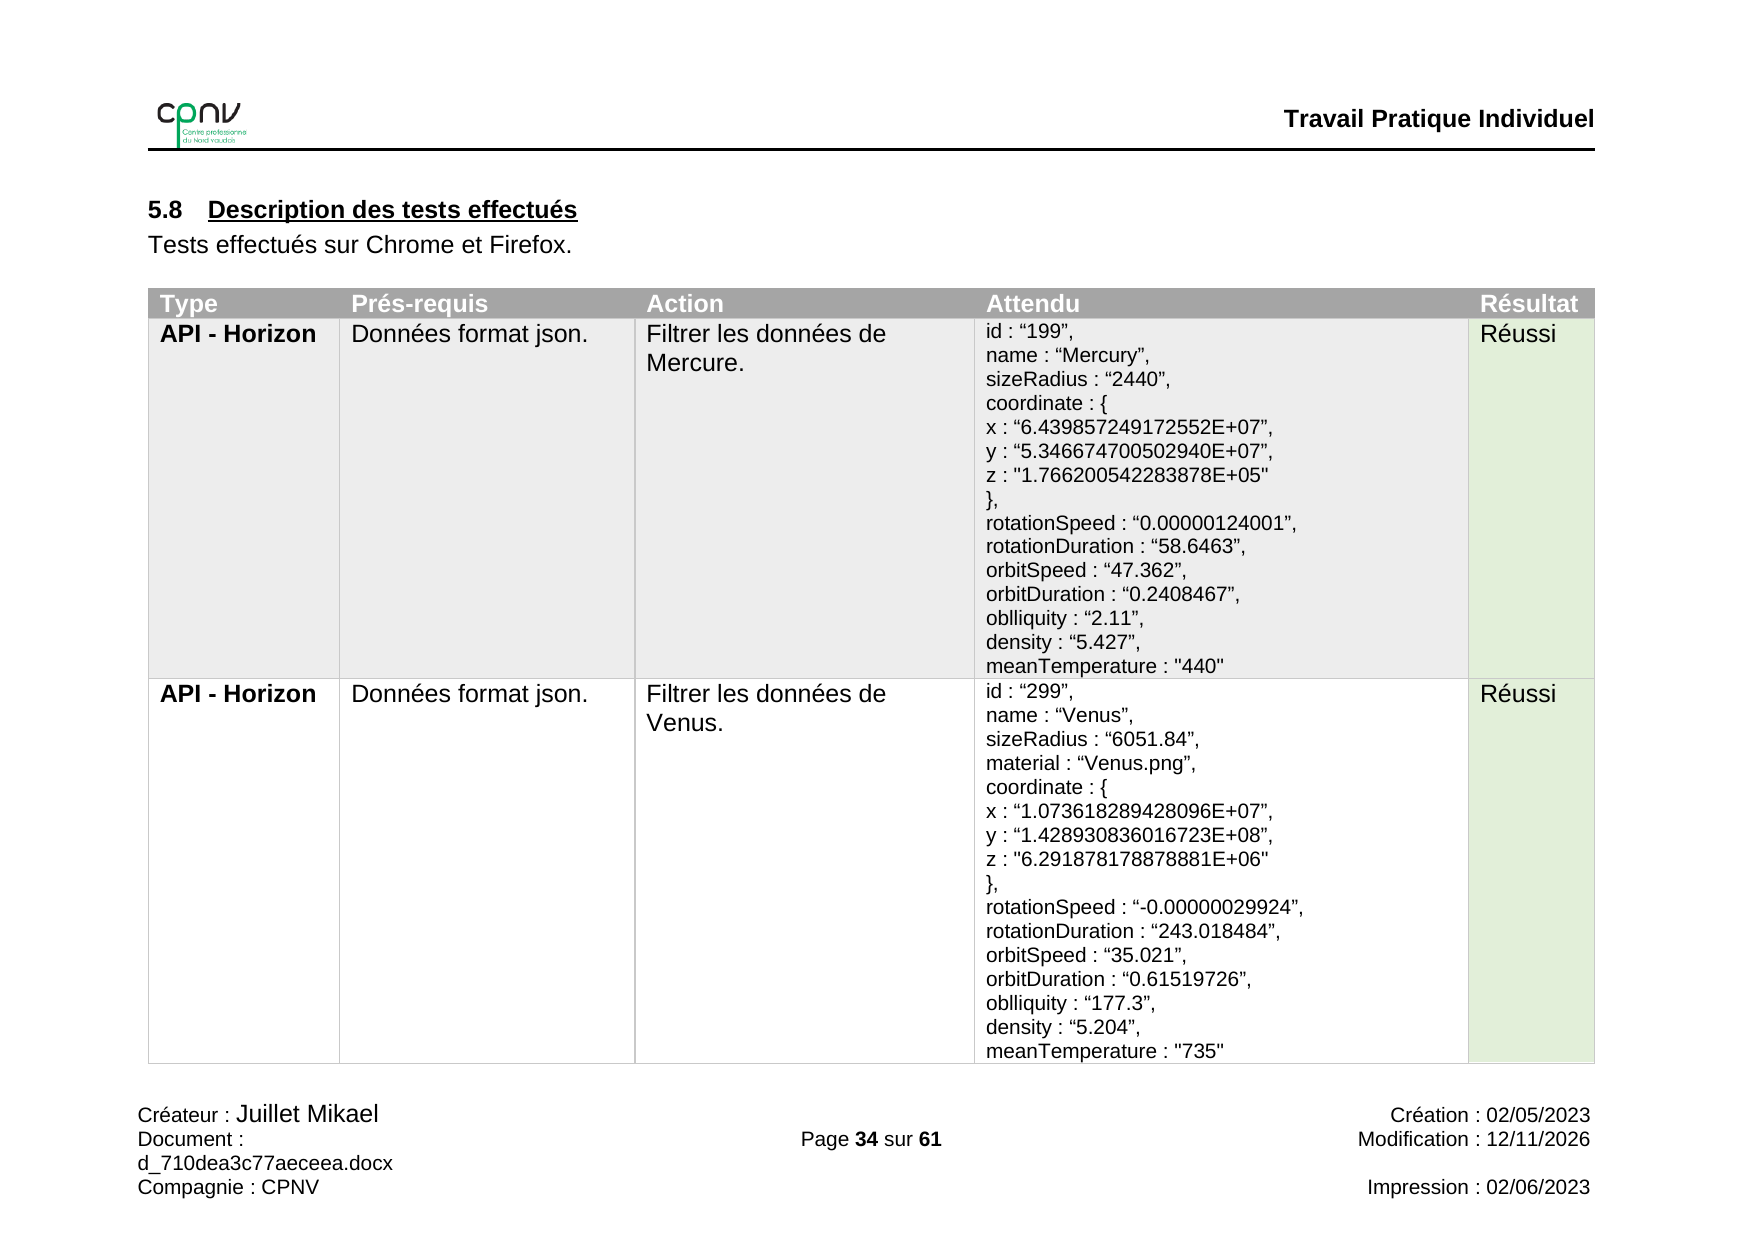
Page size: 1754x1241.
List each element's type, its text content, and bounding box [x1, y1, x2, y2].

table_cell Réussi [1469, 679, 1594, 1062]
table_cell Données format json. [340, 679, 634, 1062]
table_cell Réussi [1469, 319, 1594, 678]
table_cell Filtrer les données de Mercure. [636, 319, 974, 678]
table_cell Données format json. [340, 319, 634, 678]
table_cell API - Horizon [149, 679, 339, 1062]
picture [157, 103, 247, 148]
table_header Action [636, 289, 974, 318]
table_cell Filtrer les données de Venus. [636, 679, 974, 1062]
table_cell id : “199”, name : “Mercury”, sizeRadius : “2440”, coordinate : { x : “6.439857249172552E+07”, y : “5.346674700502940E+07”, z : "1.766200542283878E+05" }, rotationSpeed : “0.00000124001”, rotationDuration : “58.6463”, orbitSpeed : “47.362”, orbitDuration : “0.2408467”, oblliquity : “2.11”, density : “5.427”, meanTemperature : "440" [975, 319, 1468, 678]
table_header Résultat [1469, 289, 1594, 318]
table_header Attendu [975, 289, 1468, 318]
table_cell id : “299”, name : “Venus”, sizeRadius : “6051.84”, material : “Venus.png”, coordinate : { x : “1.073618289428096E+07”, y : “1.428930836016723E+08”, z : "6.291878178878881E+06" }, rotationSpeed : “-0.00000029924”, rotationDuration : “243.018484”, orbitSpeed : “35.021”, orbitDuration : “0.61519726”, oblliquity : “177.3”, density : “5.204”, meanTemperature : "735" [975, 679, 1468, 1062]
subtitle Description des tests effectués [148, 195, 1606, 224]
table_cell API - Horizon [149, 319, 339, 678]
table_header Type [149, 289, 339, 318]
table_header Prés-requis [340, 289, 634, 318]
text Tests effectués sur Chrome et Firefox. [148, 230, 1606, 259]
